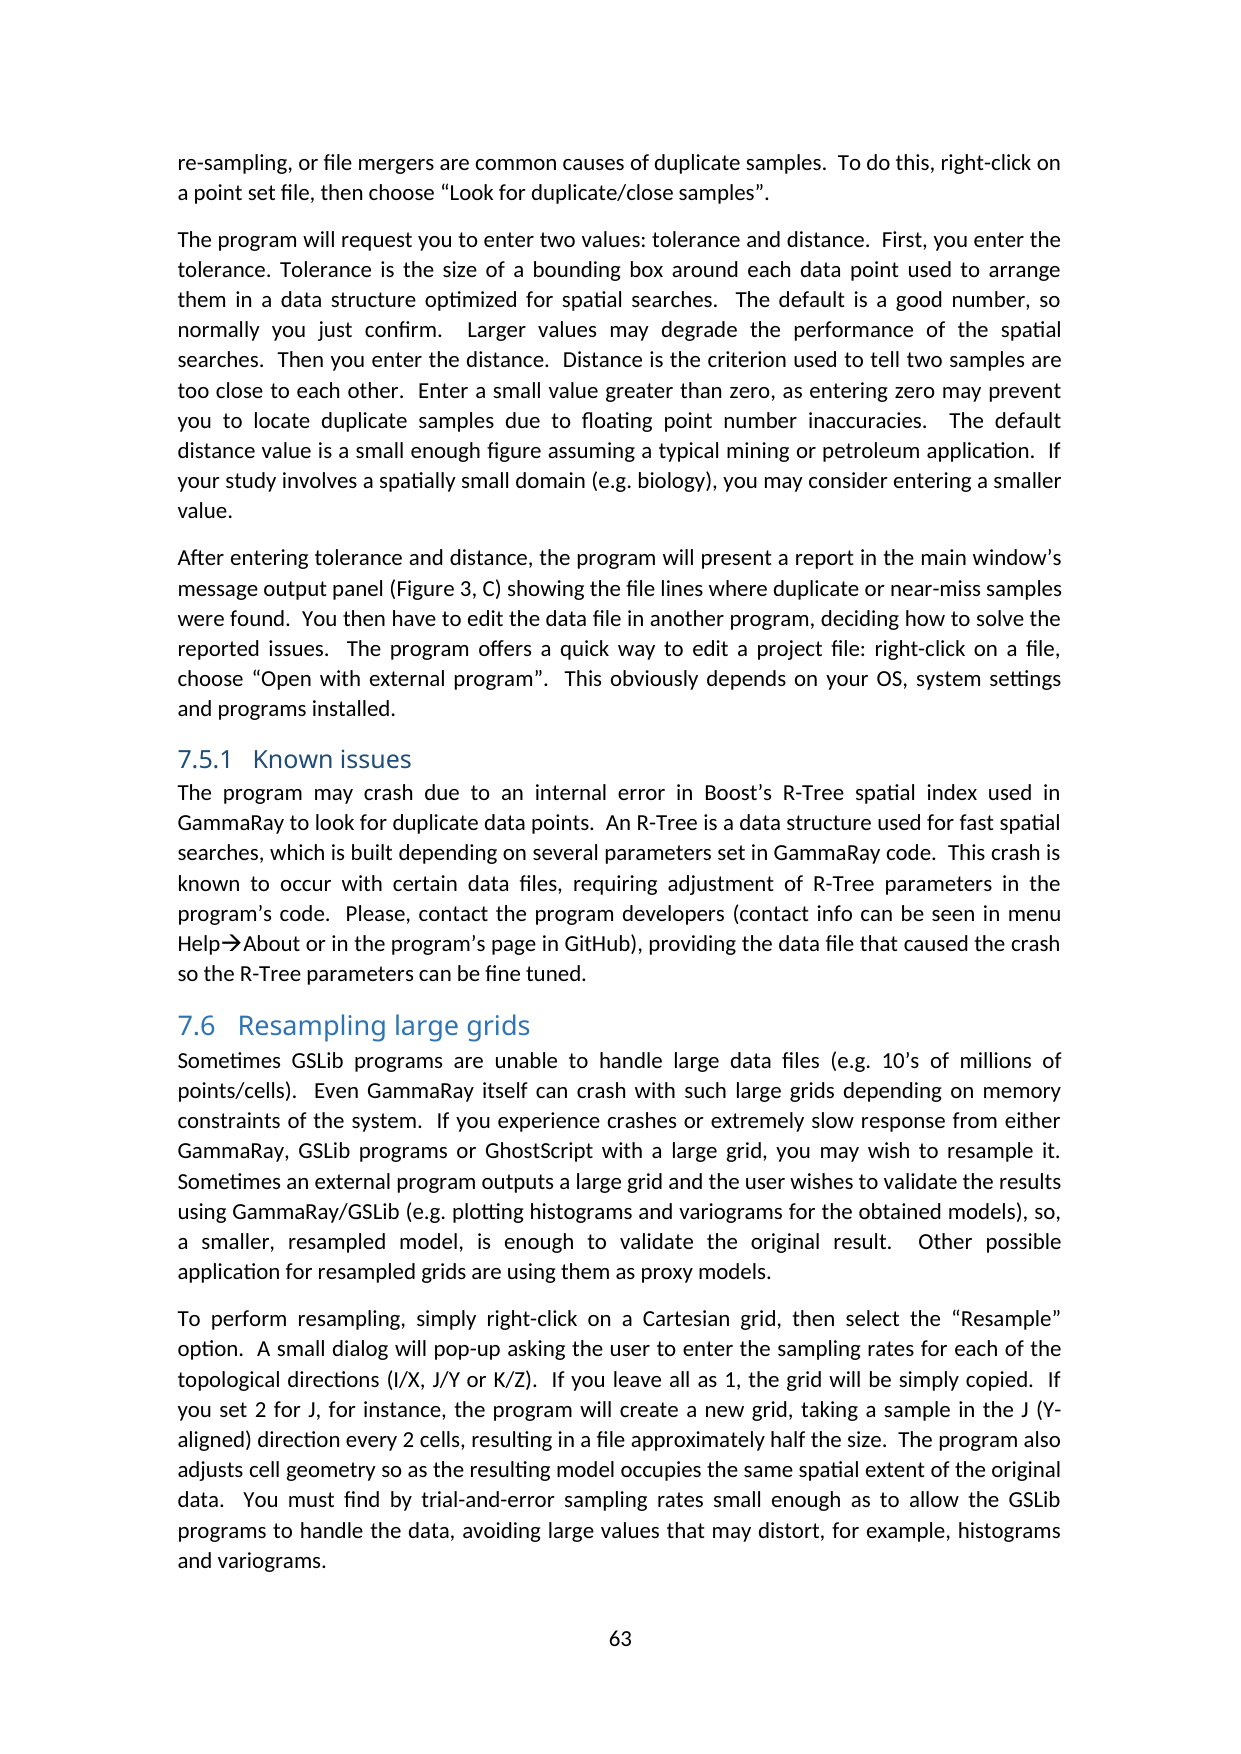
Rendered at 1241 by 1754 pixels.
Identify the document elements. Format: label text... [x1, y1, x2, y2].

text After entering tolerance and distance, the program will present a report in the main window’s message output panel (Figure 3, C) showing the file lines where duplicate or near-miss samples were found. You then have to edit the data file in another program, deciding how to solve the reported issues. The program offers a quick way to edit a project file: right-click on a file, choose “Open with external program”. This obviously depends on your OS, system settings and programs installed. [177, 543, 1063, 722]
text Sometimes GSLib programs are unable to handle large data files (e.g. 10’s of millions of points/cells). Even GammaRay itself can crash with such large grids depending on memory constraints of the system. If you experience crashes or extremely slow response from either GammaRay, GSLib programs or GhostScript with a large grid, you may wish to resample it. Sometimes an external program outputs a large grid and the user wishes to validate the results using GammaRay/GSLib (e.g. plotting histograms and variograms for the obtained models), so, a smaller, resampled model, is enough to validate the original result. Other possible application for resampled grids are using them as proxy models. [177, 1046, 1063, 1286]
text The program may crash due to an internal error in Boost’s R-Tree spatial index used in GammaRay to look for duplicate data points. An R-Tree is a data structure used for fast spatial searches, which is built depending on several parameters set in GammaRay code. This crash is known to occur with certain data files, requiring adjustment of R-Tree parameters in the program’s code. Please, contact the program developers (contact info can be seen in menu HelpAbout or in the program’s page in GitHub), providing the data file that caused the crash so the R-Tree parameters can be fine tuned. [177, 778, 1063, 987]
subtitle Known issues [177, 741, 1063, 775]
text To perform resampling, simply right-click on a Cartesian grid, then select the “Resample” option. A small dialog will pop-up asking the user to enter the sampling rates for each of the topological directions (I/X, J/Y or K/Z). If you leave all as 1, the grid will be simply copied. If you set 2 for J, for instance, the program will create a new grid, taking a sample in the J (Y-aligned) direction every 2 cells, resulting in a file approximately half the size. The program also adjusts cell geometry so as the resulting model occupies the same spatial extent of the original data. You must find by trial-and-error sampling rates small enough as to allow the GSLib programs to handle the data, avoiding large values that may distort, for example, histograms and variograms. [177, 1304, 1063, 1574]
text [177, 148, 1063, 206]
subtitle Resampling large grids [177, 1006, 1063, 1043]
text The program will request you to enter two values: tolerance and distance. First, you enter the tolerance. Tolerance is the size of a bounding box around each data point used to arrange them in a data structure optimized for spatial searches. The default is a good number, so normally you just confirm. Larger values may degrade the performance of the spatial searches. Then you enter the distance. Distance is the criterion used to tell two samples are too close to each other. Enter a small value greater than zero, as entering zero may prevent you to locate duplicate samples due to floating point number inaccuracies. The default distance value is a small enough figure assuming a typical mining or petroleum application. If your study involves a spatially small domain (e.g. biology), you may consider entering a smaller value. [177, 225, 1063, 524]
